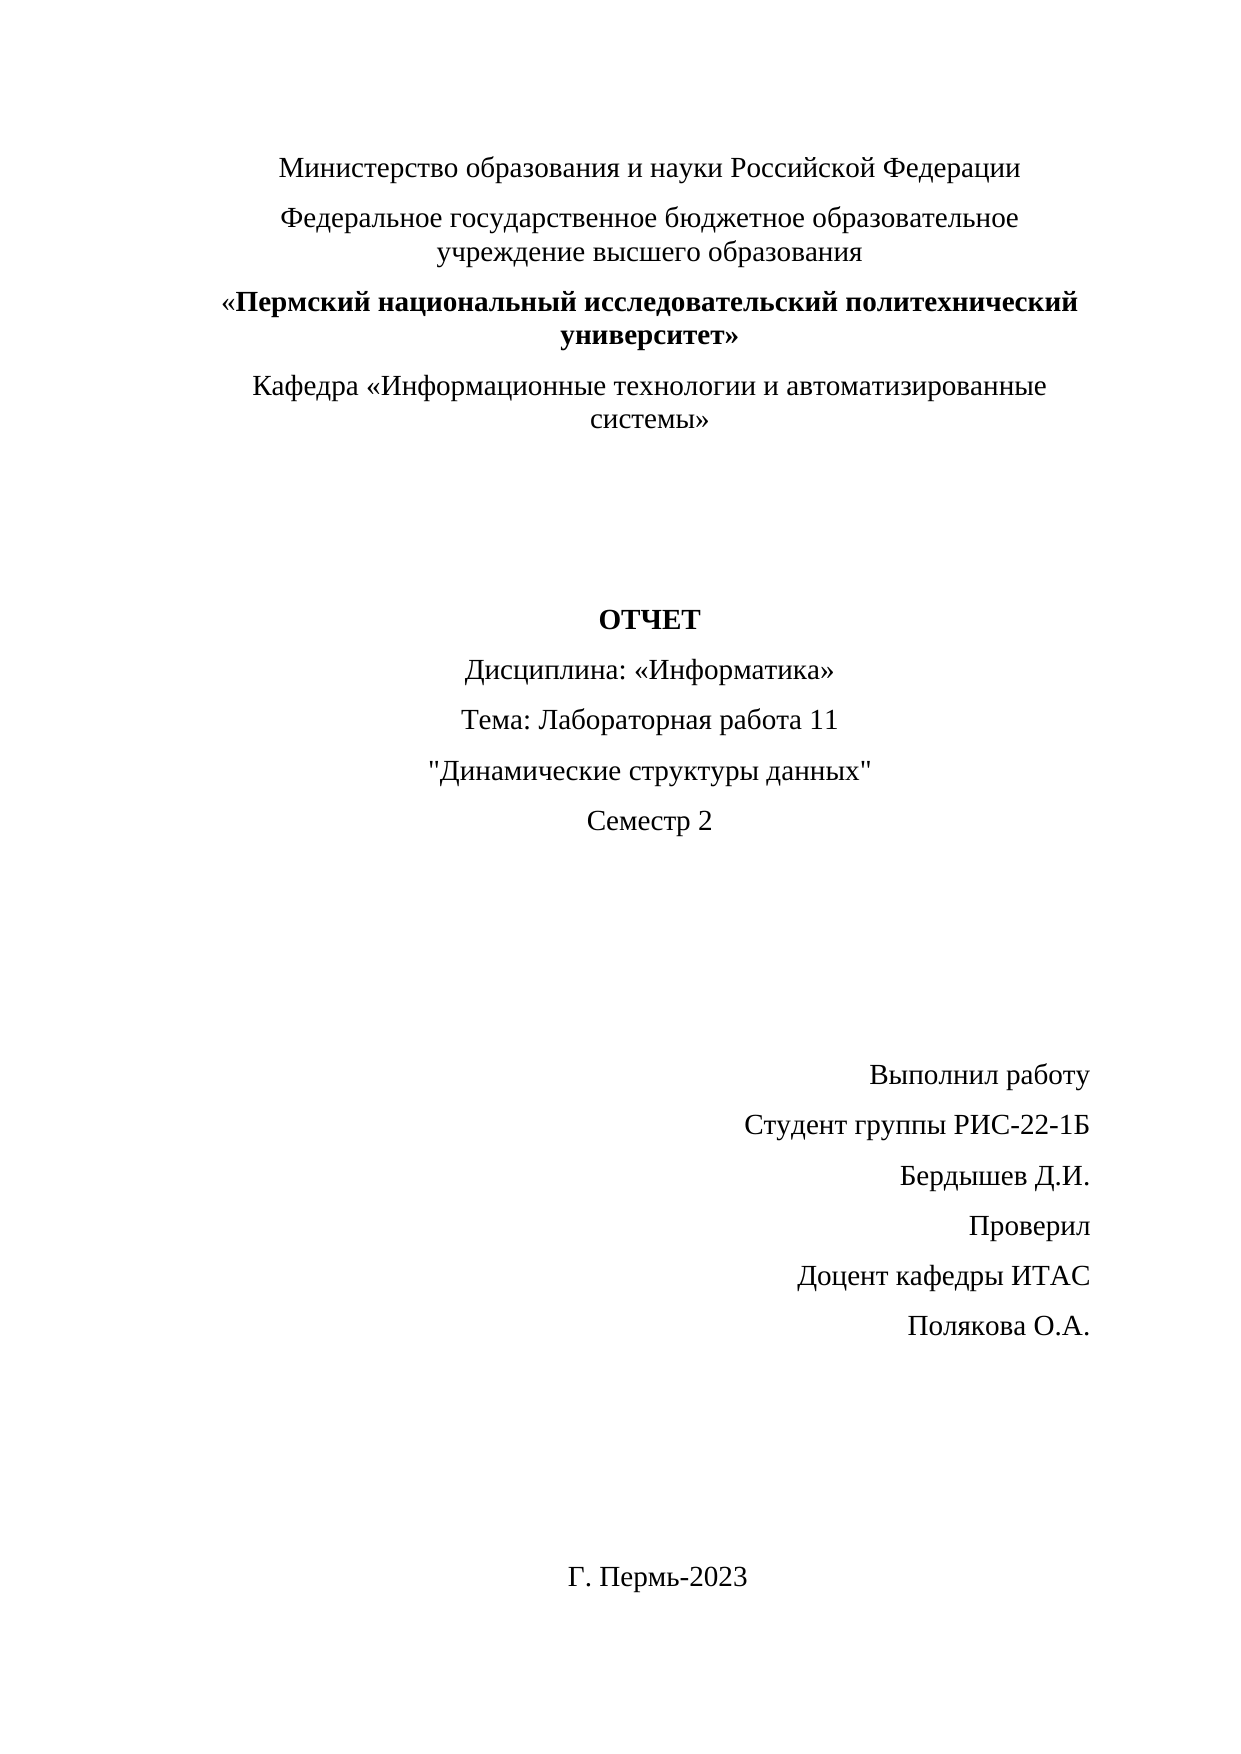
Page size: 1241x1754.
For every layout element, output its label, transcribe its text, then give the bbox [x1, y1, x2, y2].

text Семестр 2 [209, 803, 1090, 836]
text Дисциплина: «Информатика» [209, 652, 1090, 686]
text Доцент кафедры ИТАС [209, 1258, 1090, 1292]
text Бердышев Д.И. [209, 1158, 1090, 1191]
text Федеральное государственное бюджетное образовательное учреждение высшего образования [209, 200, 1090, 267]
text ОТЧЕТ [209, 602, 1090, 636]
text Выполнил работу [209, 1057, 1090, 1091]
text Тема: Лабораторная работа 11 [209, 702, 1090, 736]
text Студент группы РИС-22-1Б [209, 1107, 1090, 1141]
text «Пермский национальный исследовательский политехнический университет» [209, 284, 1090, 351]
text "Динамические структуры данных" [209, 753, 1090, 786]
text Министерство образования и науки Российской Федерации [209, 150, 1090, 183]
text Проверил [209, 1208, 1090, 1241]
text Кафедра «Информационные технологии и автоматизированные системы» [209, 368, 1090, 435]
text Г. Пермь-2023 [150, 1559, 1090, 1593]
text Полякова О.А. [209, 1308, 1090, 1342]
